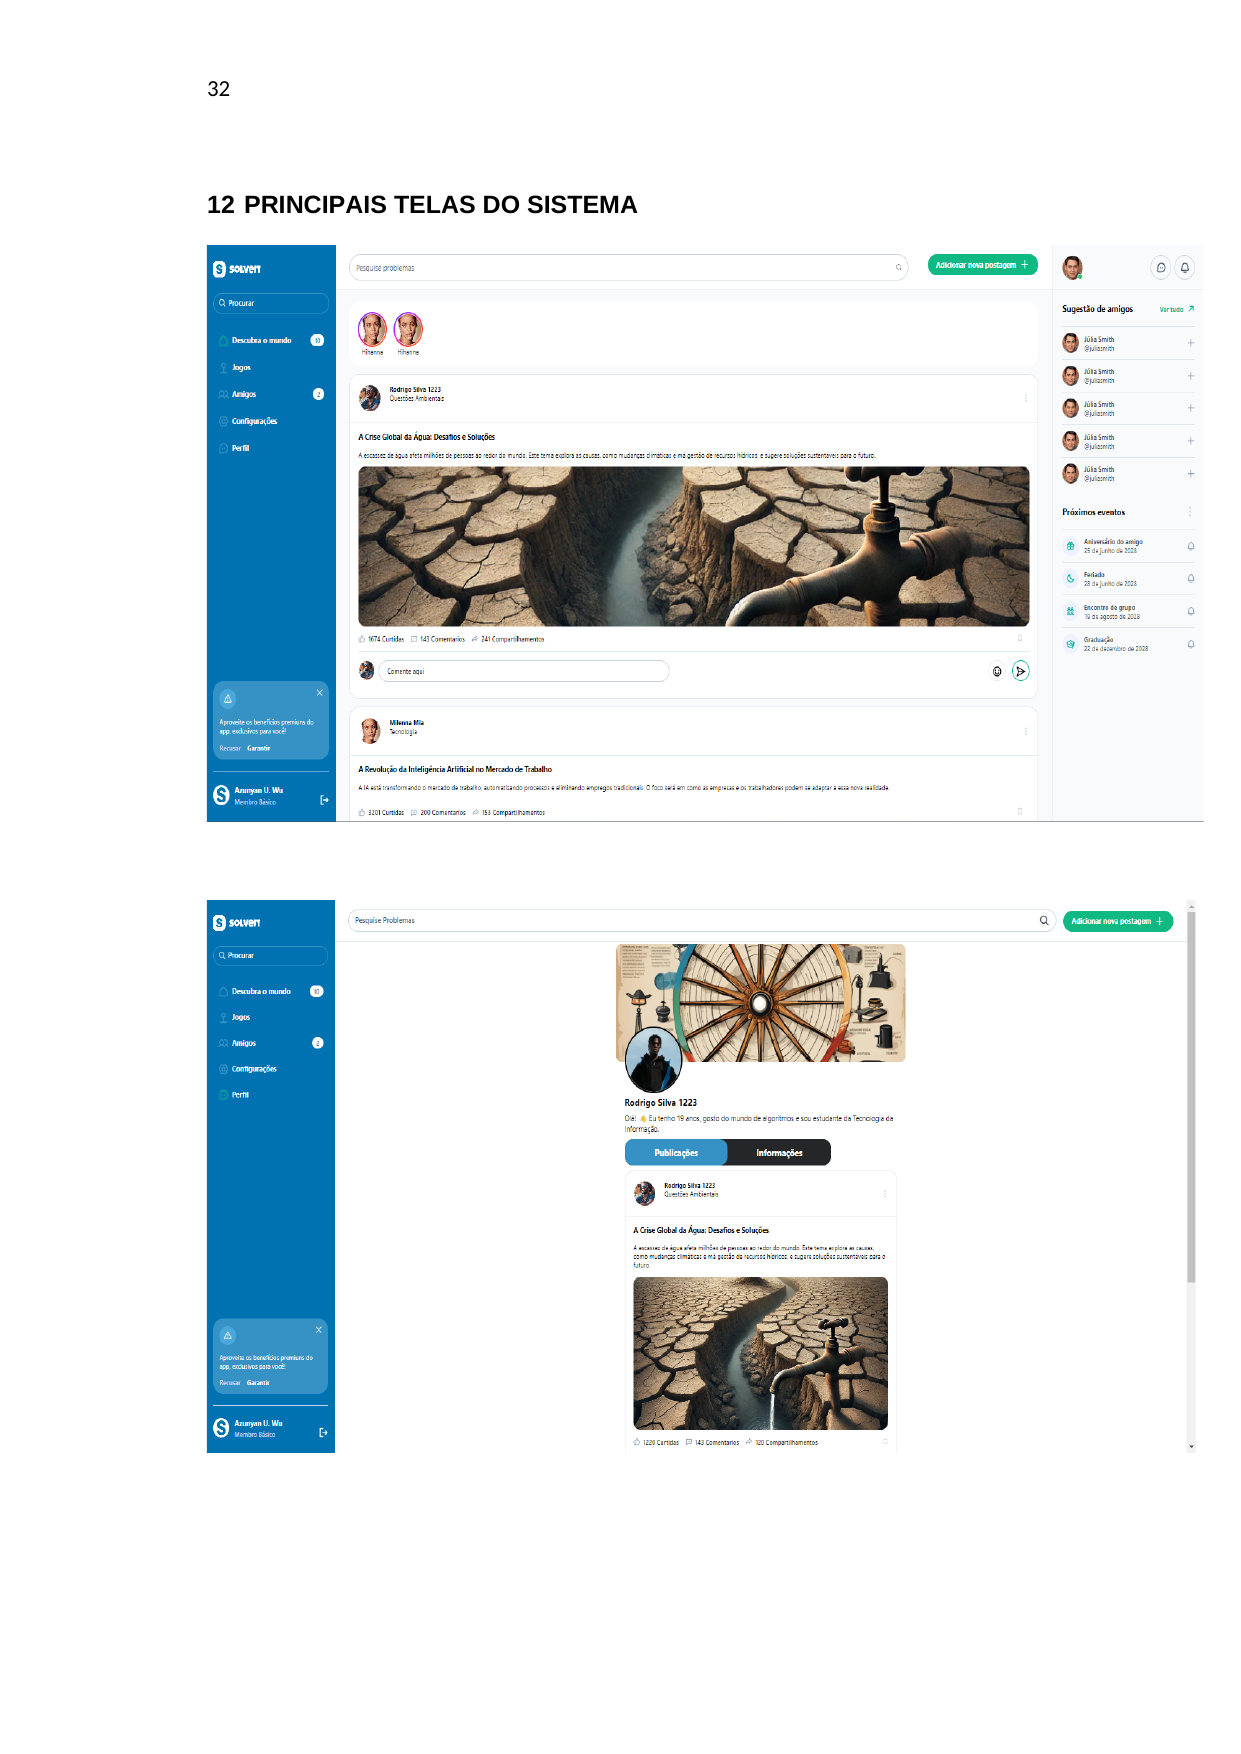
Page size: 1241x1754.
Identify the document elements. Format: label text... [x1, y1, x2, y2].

picture [206, 900, 1196, 1453]
picture [206, 245, 1204, 822]
subtitle PRINCIPAIS TELAS DO SISTEMA [207, 190, 1122, 218]
